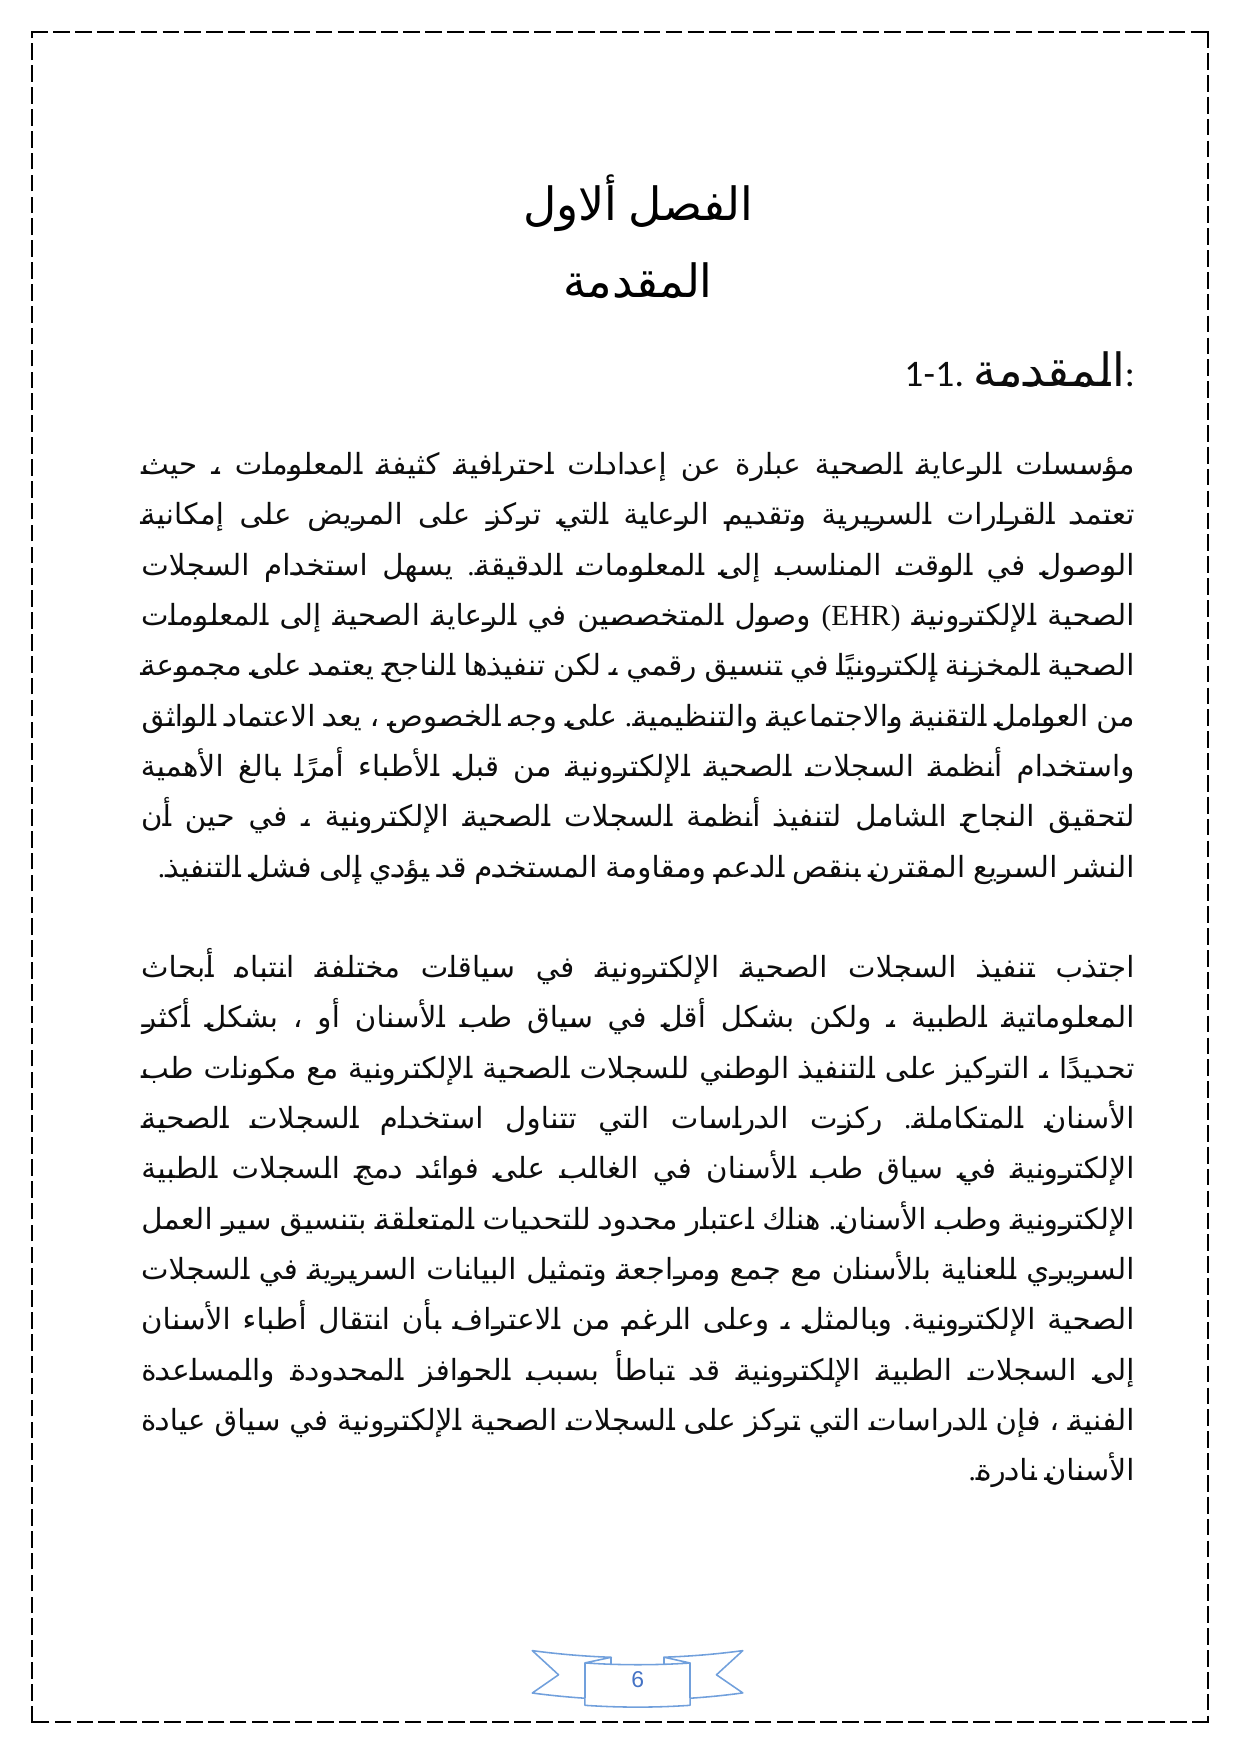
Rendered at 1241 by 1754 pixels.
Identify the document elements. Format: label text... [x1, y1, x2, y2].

subtitle المقدمة [141, 255, 1134, 308]
subtitle الفصل ألاول [141, 177, 1134, 230]
text اجتذب تنفيذ السجلات الصحية الإلكترونية في سياقات مختلفة انتباه أبحاث المعلوماتية الطبية ، ولكن بشكل أقل في سياق طب الأسنان أو ، بشكل أكثر تحديدًا ، التركيز على التنفيذ الوطني للسجلات الصحية الإلكترونية مع مكونات طب الأسنان المتكاملة. ركزت الدراسات التي تتناول استخدام السجلات الصحية الإلكترونية في سياق طب الأسنان في الغالب على فوائد دمج السجلات الطبية الإلكترونية وطب الأسنان. هناك اعتبار محدود للتحديات المتعلقة بتنسيق سير العمل السريري للعناية بالأسنان مع جمع ومراجعة وتمثيل البيانات السريرية في السجلات الصحية الإلكترونية. وبالمثل ، وعلى الرغم من الاعتراف بأن انتقال أطباء الأسنان إلى السجلات الطبية الإلكترونية قد تباطأ بسبب الحوافز المحدودة والمساعدة الفنية ، فإن الدراسات التي تركز على السجلات الصحية الإلكترونية في سياق عيادة الأسنان نادرة. [141, 950, 1134, 1487]
text مؤسسات الرعاية الصحية عبارة عن إعدادات احترافية كثيفة المعلومات ، حيث تعتمد القرارات السريرية وتقديم الرعاية التي تركز على المريض على إمكانية الوصول في الوقت المناسب إلى المعلومات الدقيقة. يسهل استخدام السجلات الصحية الإلكترونية (EHR) وصول المتخصصين في الرعاية الصحية إلى المعلومات الصحية المخزنة إلكترونيًا في تنسيق رقمي ، لكن تنفيذها الناجح يعتمد على مجموعة من العوامل التقنية والاجتماعية والتنظيمية. على وجه الخصوص ، يعد الاعتماد الواثق واستخدام أنظمة السجلات الصحية الإلكترونية من قبل الأطباء أمرًا بالغ الأهمية لتحقيق النجاح الشامل لتنفيذ أنظمة السجلات الصحية الإلكترونية ، في حين أن النشر السريع المقترن بنقص الدعم ومقاومة المستخدم قد يؤدي إلى فشل التنفيذ. [141, 447, 1134, 883]
text 1-1. المقدمة: [141, 344, 1134, 397]
